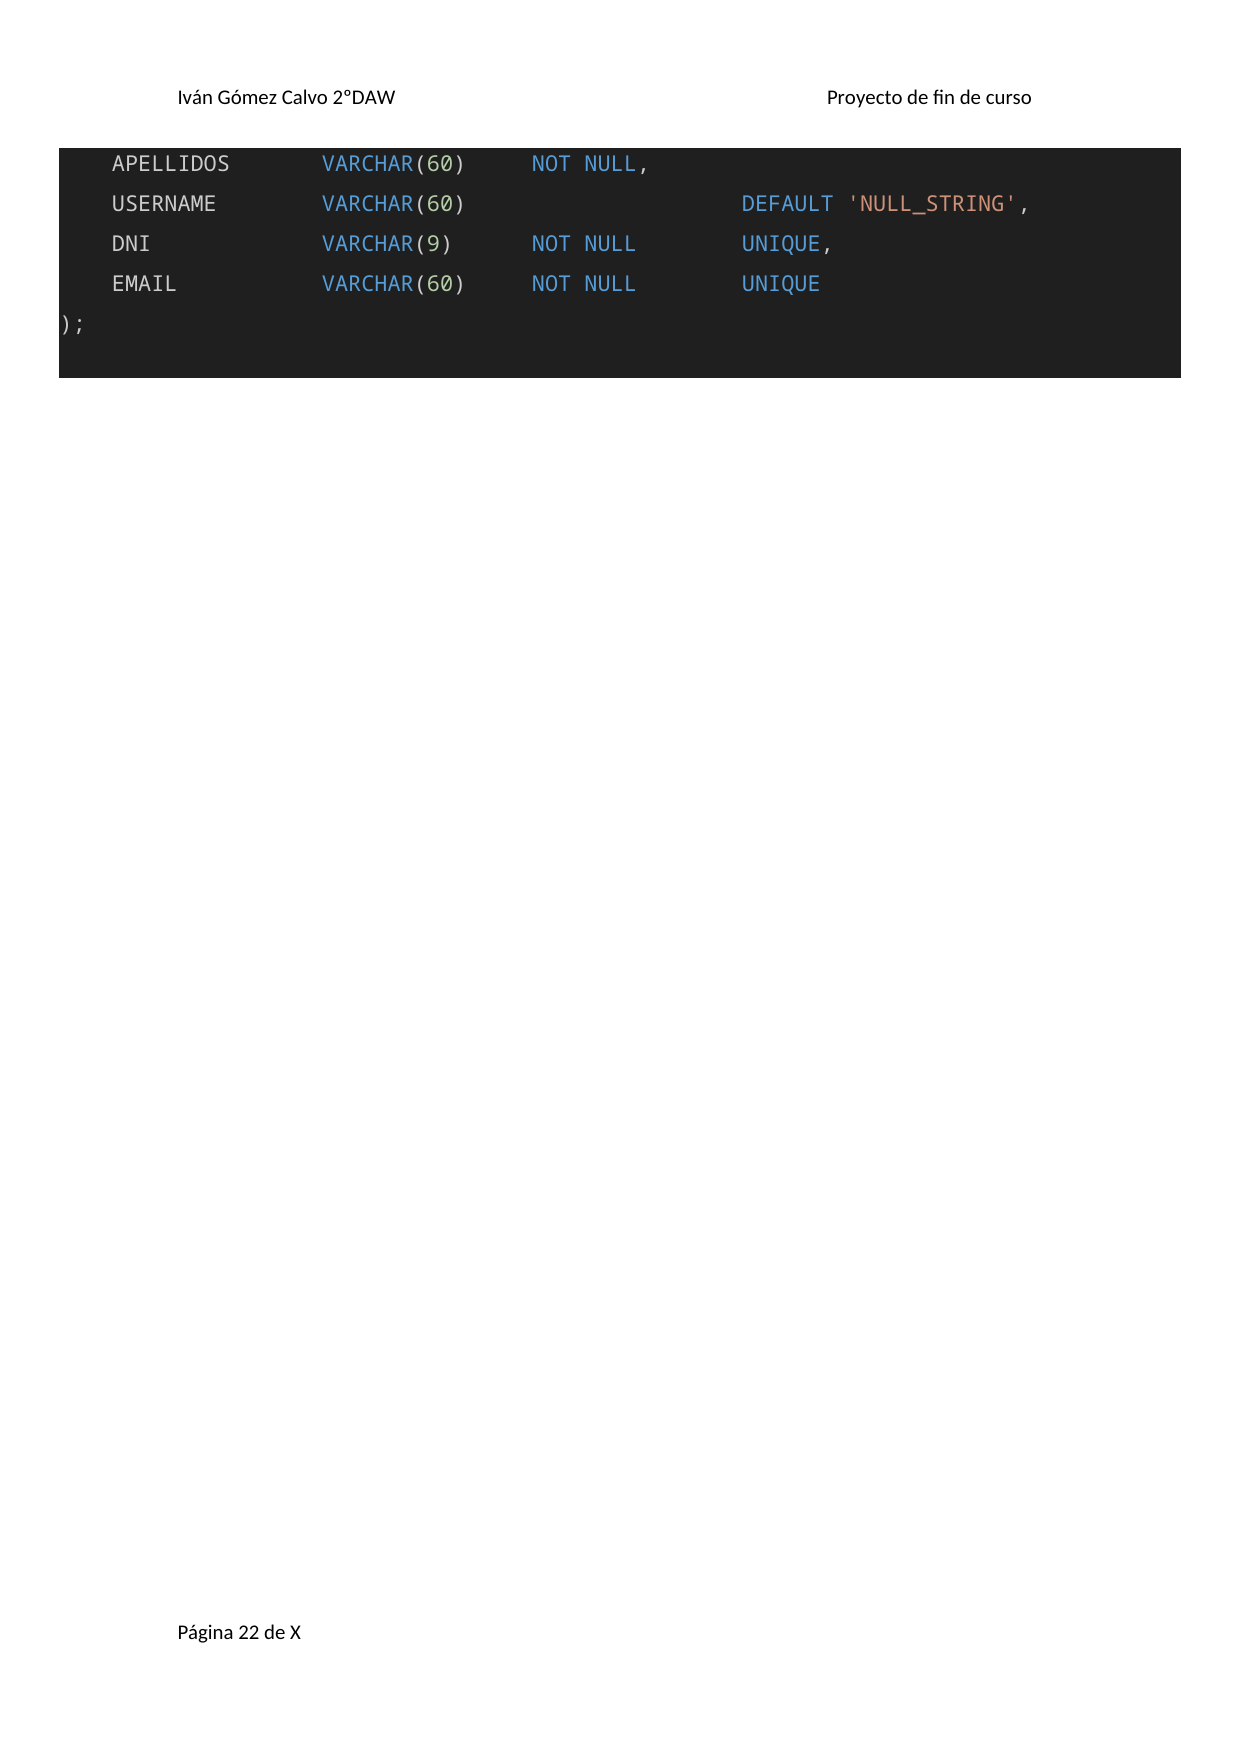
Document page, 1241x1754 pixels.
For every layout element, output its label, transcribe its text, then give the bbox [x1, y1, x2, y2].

text USERNAME VARCHAR(60) DEFAULT 'NULL_STRING', [59, 188, 1181, 218]
text APELLIDOS VARCHAR(60) NOT NULL, [59, 148, 1181, 177]
text ); [59, 308, 1181, 338]
text EMAIL VARCHAR(60) NOT NULL UNIQUE [59, 268, 1181, 298]
text DNI VARCHAR(9) NOT NULL UNIQUE, [59, 228, 1181, 258]
